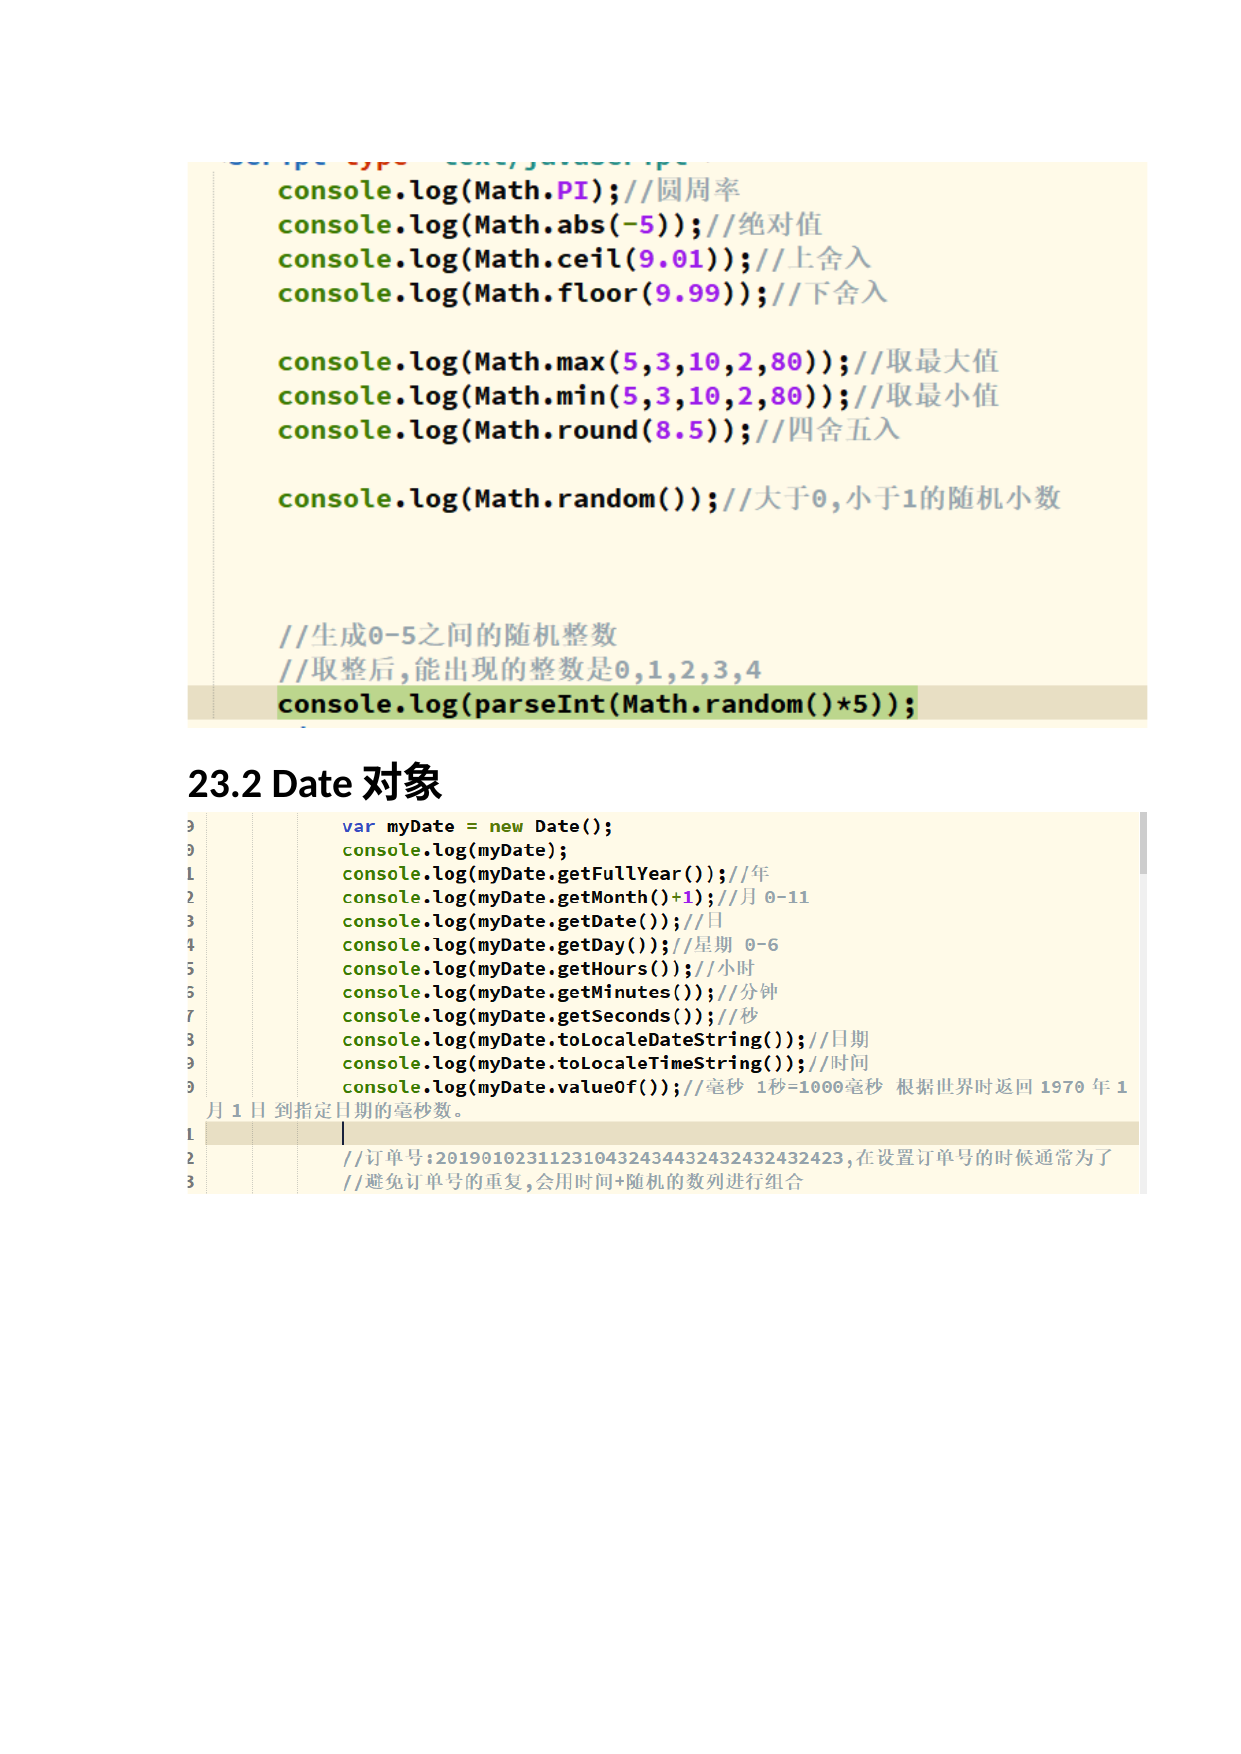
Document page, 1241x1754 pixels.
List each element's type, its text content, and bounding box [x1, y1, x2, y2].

subtitle Date对象 [187, 747, 1053, 812]
picture [187, 812, 1147, 1194]
picture [187, 162, 1148, 728]
